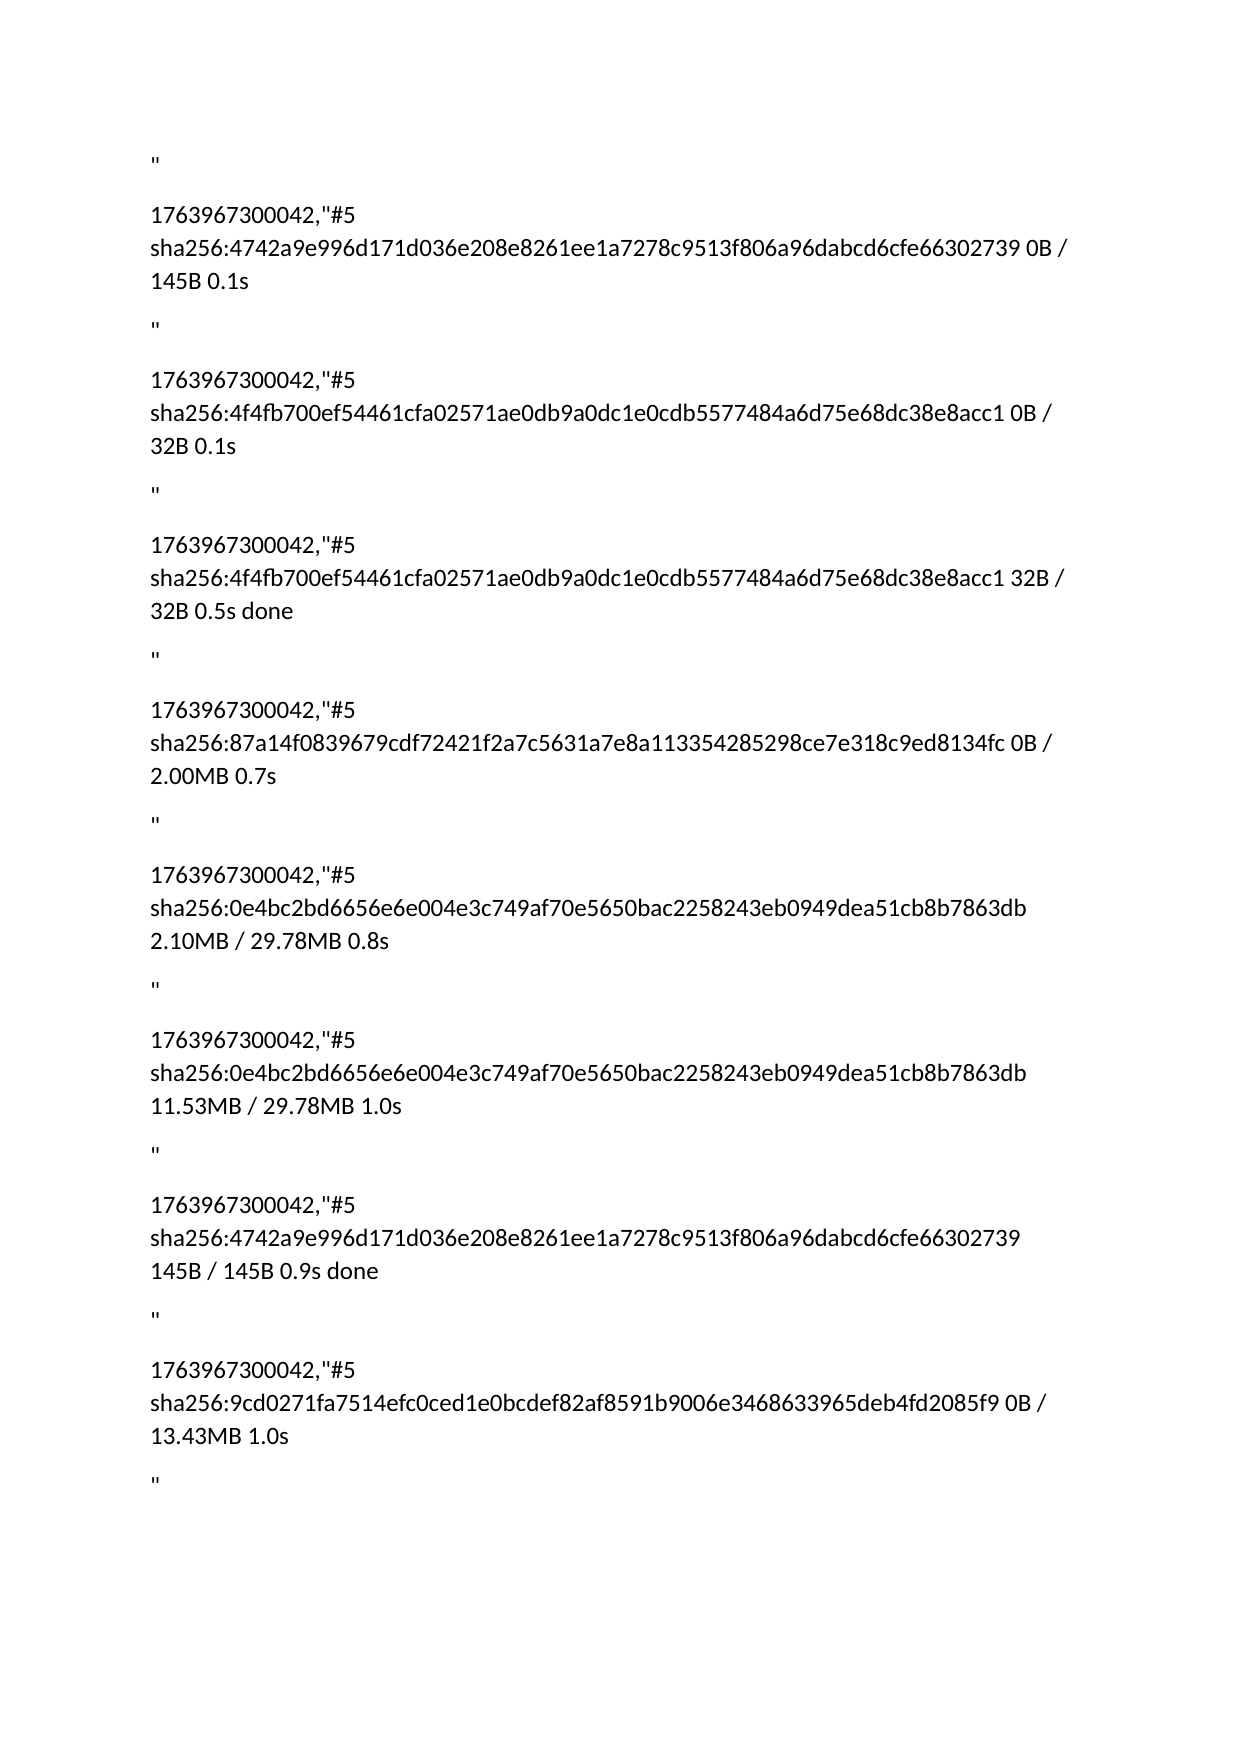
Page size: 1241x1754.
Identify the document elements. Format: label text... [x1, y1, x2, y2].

text 1763967300042,"#5 sha256:0e4bc2bd6656e6e004e3c749af70e5650bac2258243eb0949dea51cb8b7863db 11.53MB / 29.78MB 1.0s [150, 1024, 1090, 1121]
text 1763967300042,"#5 sha256:0e4bc2bd6656e6e004e3c749af70e5650bac2258243eb0949dea51cb8b7863db 2.10MB / 29.78MB 0.8s [150, 859, 1090, 956]
text 1763967300042,"#5 sha256:9cd0271fa7514efc0ced1e0bcdef82af8591b9006e3468633965deb4fd2085f9 0B / 13.43MB 1.0s [150, 1354, 1090, 1451]
text 1763967300042,"#5 sha256:4f4fb700ef54461cfa02571ae0db9a0dc1e0cdb5577484a6d75e68dc38e8acc1 0B / 32B 0.1s [150, 364, 1090, 461]
text " [150, 150, 1090, 181]
text " [150, 975, 1090, 1006]
text " [150, 315, 1090, 346]
text " [150, 810, 1090, 841]
text 1763967300042,"#5 sha256:4f4fb700ef54461cfa02571ae0db9a0dc1e0cdb5577484a6d75e68dc38e8acc1 32B / 32B 0.5s done [150, 529, 1090, 626]
text " [150, 1470, 1090, 1501]
text " [150, 480, 1090, 511]
text " [150, 645, 1090, 676]
text 1763967300042,"#5 sha256:4742a9e996d171d036e208e8261ee1a7278c9513f806a96dabcd6cfe66302739 0B / 145B 0.1s [150, 199, 1090, 296]
text 1763967300042,"#5 sha256:4742a9e996d171d036e208e8261ee1a7278c9513f806a96dabcd6cfe66302739 145B / 145B 0.9s done [150, 1189, 1090, 1286]
text " [150, 1140, 1090, 1171]
text " [150, 1305, 1090, 1336]
text 1763967300042,"#5 sha256:87a14f0839679cdf72421f2a7c5631a7e8a113354285298ce7e318c9ed8134fc 0B / 2.00MB 0.7s [150, 694, 1090, 791]
